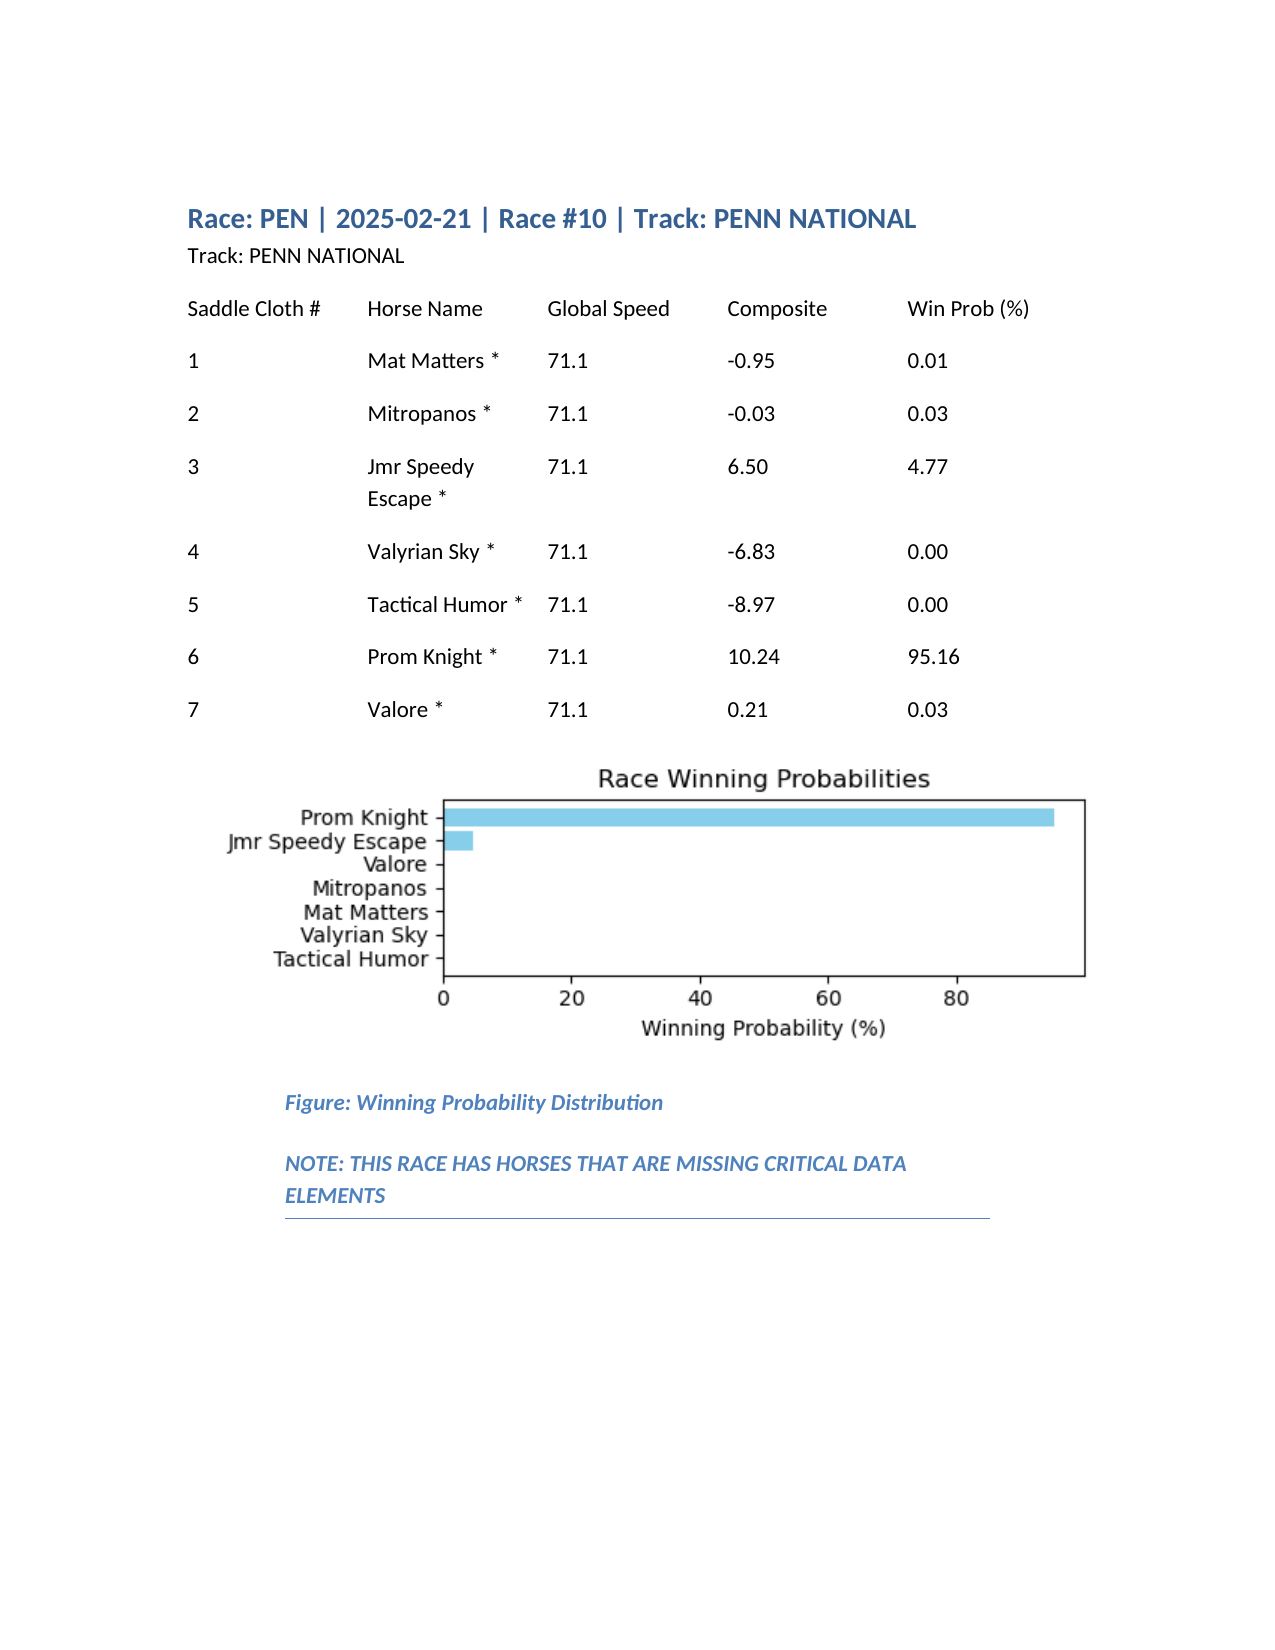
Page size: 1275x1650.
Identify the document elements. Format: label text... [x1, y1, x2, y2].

text Figure: Winning Probability Distribution [285, 1088, 990, 1116]
subtitle Race: PEN | 2025-02-21 | Race #10 | Track: PENN NATIONAL [187, 200, 1087, 236]
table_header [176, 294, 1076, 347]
picture [206, 747, 1107, 1063]
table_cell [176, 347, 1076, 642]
text Track: PENN NATIONAL [187, 241, 1087, 269]
text NOTE: THIS RACE HAS HORSES THAT ARE MISSING CRITICAL DATA ELEMENTS [285, 1149, 990, 1218]
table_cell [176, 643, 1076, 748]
